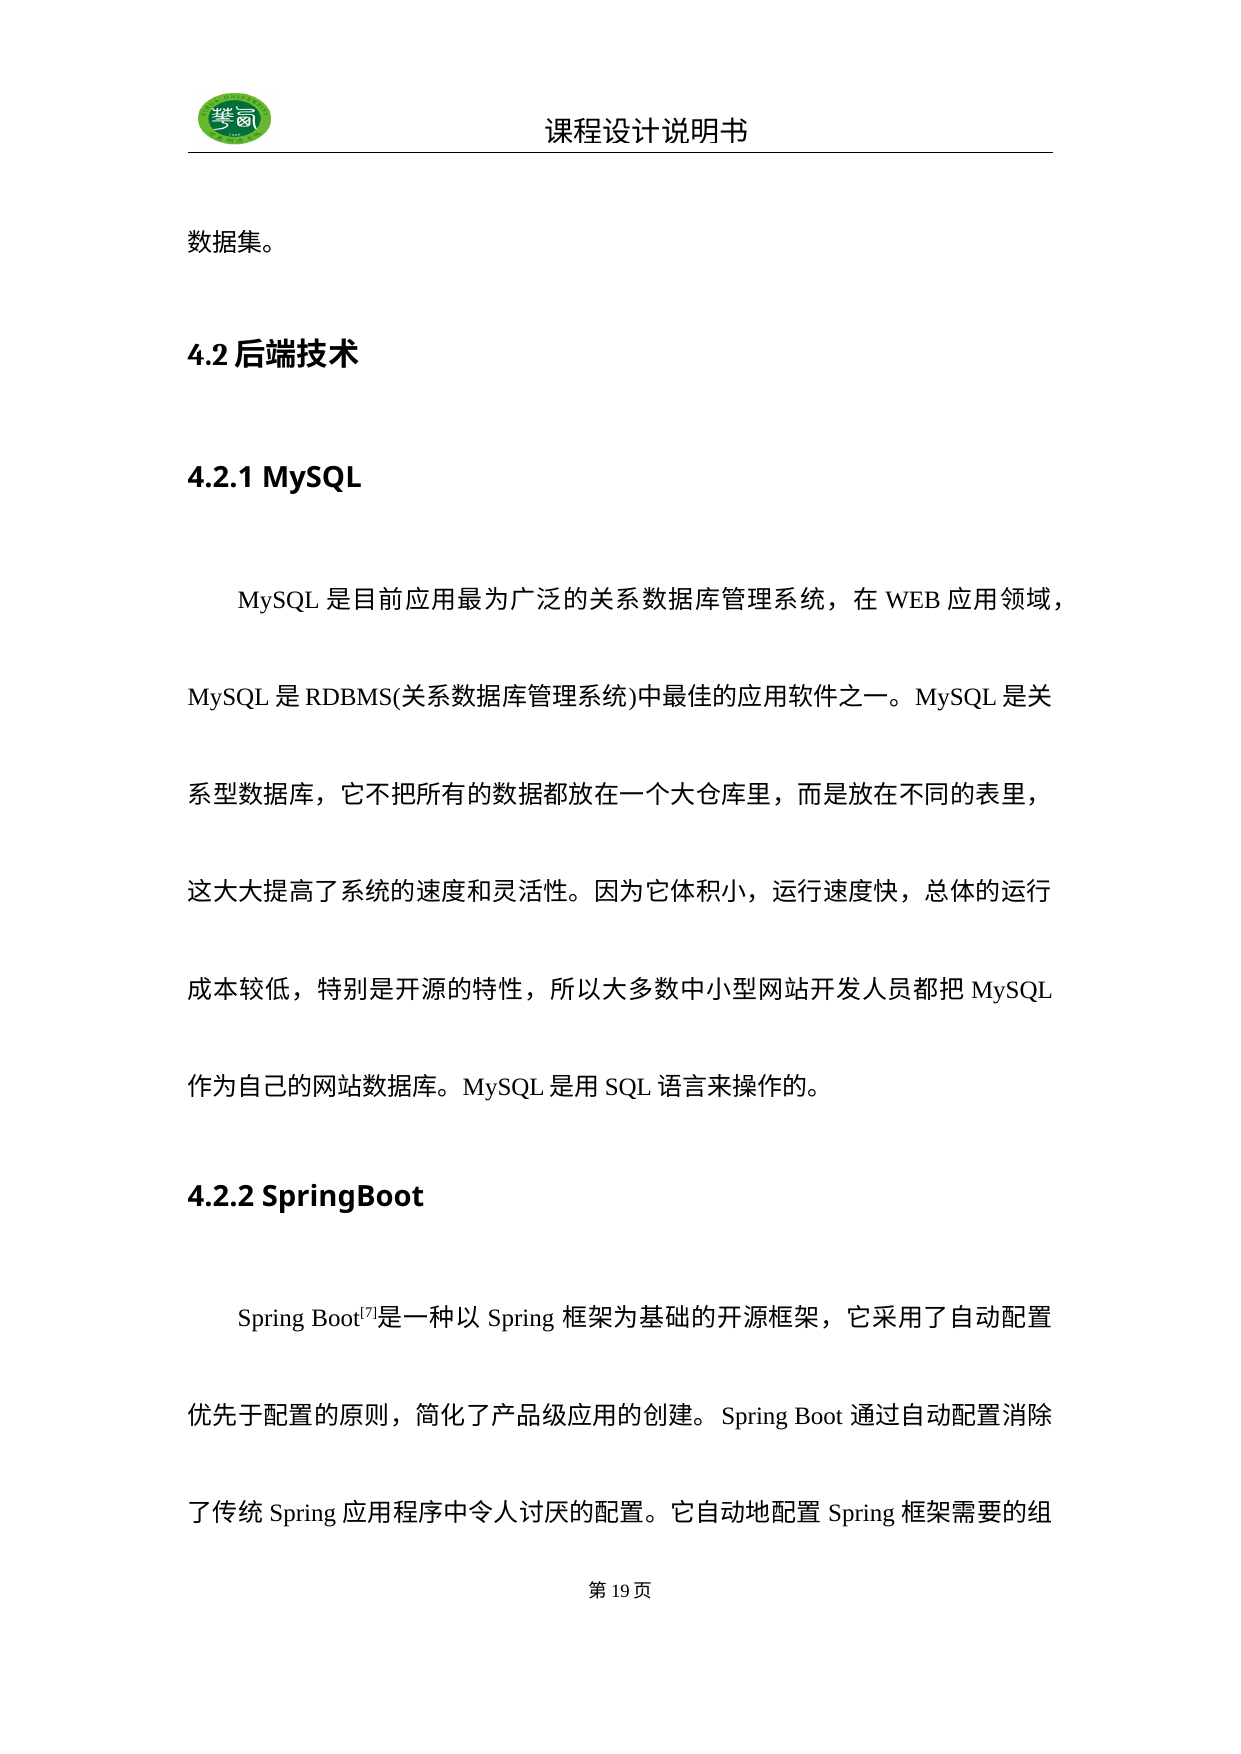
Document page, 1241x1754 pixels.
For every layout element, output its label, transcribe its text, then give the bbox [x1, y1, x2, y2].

picture [187, 88, 282, 150]
text MySQL是目前应用最为广泛的关系数据库管理系统，在WEB应用领域，MySQL是RDBMS(关系数据库管理系统)中最佳的应用软件之一。MySQL是关系型数据库，它不把所有的数据都放在一个大仓库里，而是放在不同的表里，这大大提高了系统的速度和灵活性。因为它体积小，运行速度快，总体的运行成本较低，特别是开源的特性，所以大多数中小型网站开发人员都把MySQL作为自己的网站数据库。MySQL是用SQL语言来操作的。 [187, 565, 1053, 1117]
subtitle 4.2.2 SpringBoot [187, 1162, 1053, 1227]
subtitle 4.2后端技术 [187, 319, 1053, 384]
subtitle 4.2.1 MySQL [187, 444, 1053, 509]
